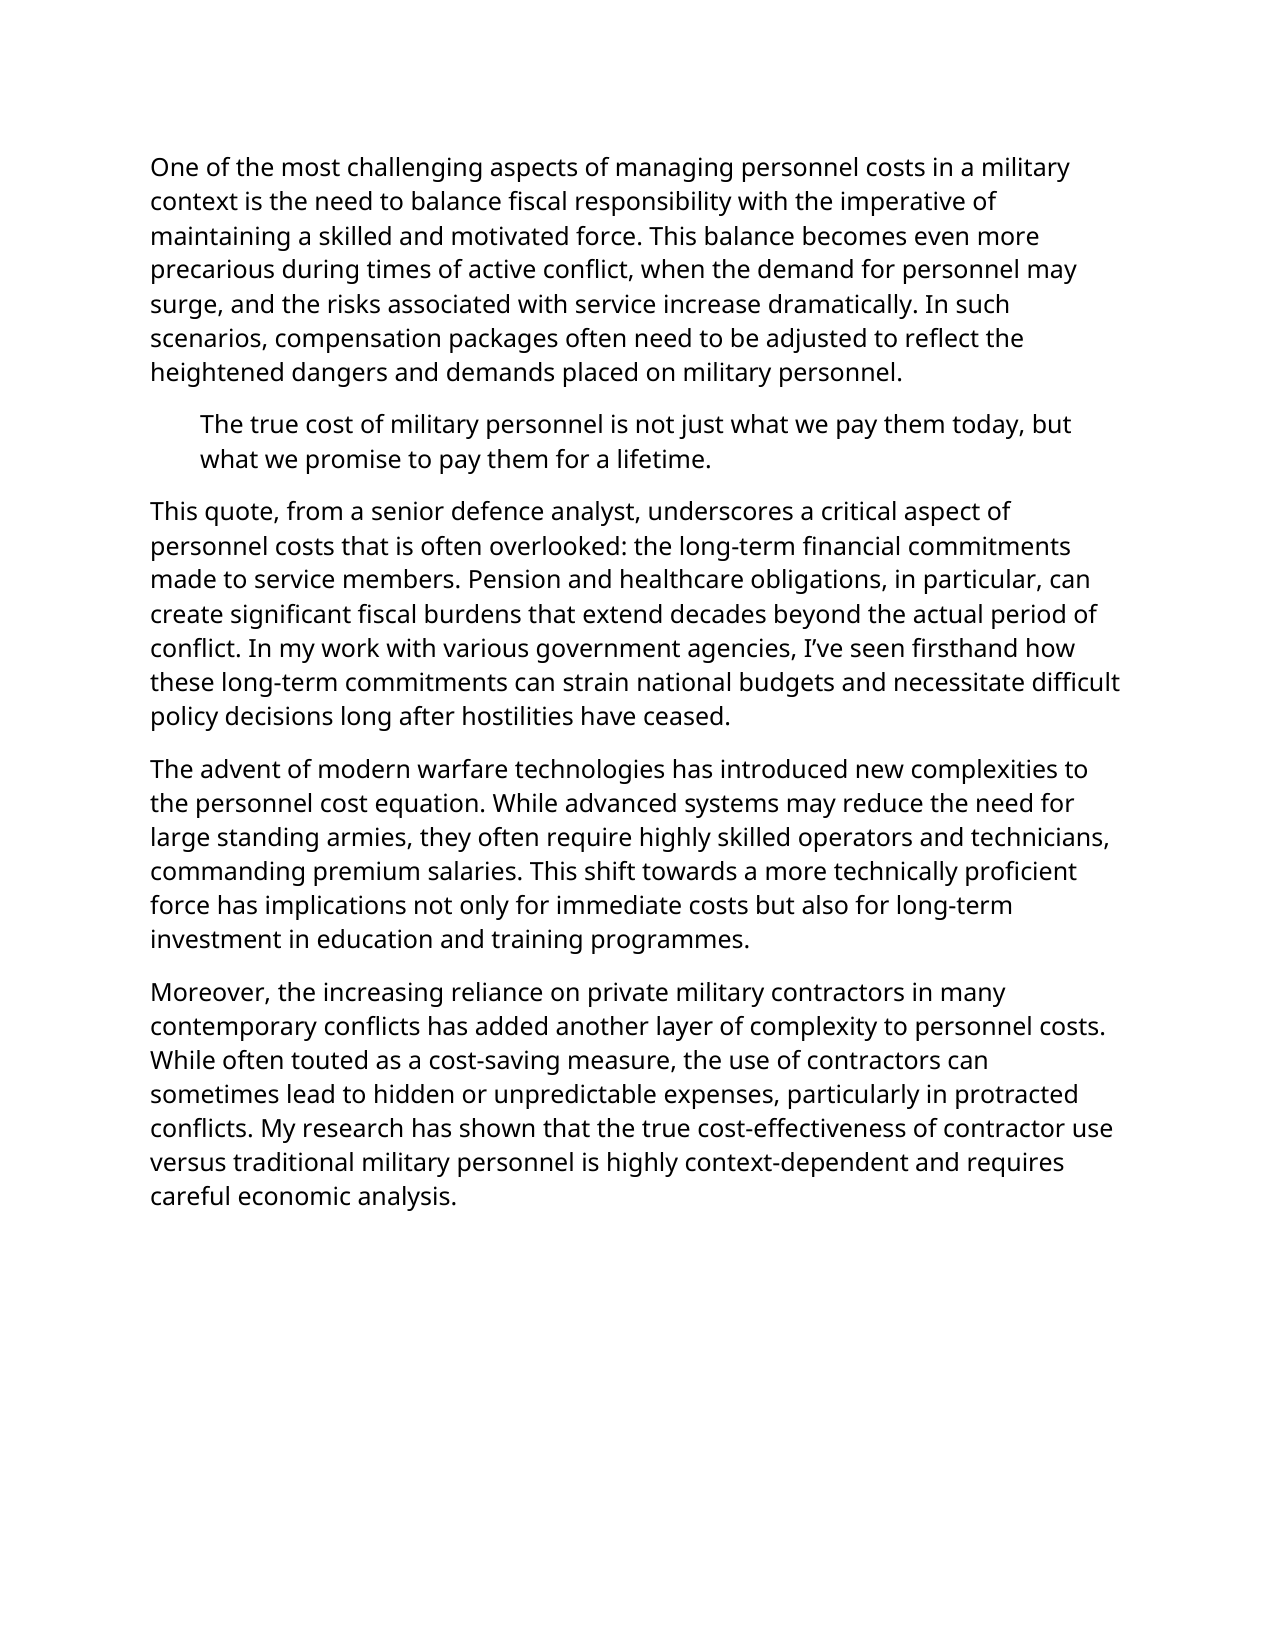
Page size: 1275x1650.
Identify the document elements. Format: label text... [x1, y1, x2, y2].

text Moreover, the increasing reliance on private military contractors in many contemporary conflicts has added another layer of complexity to personnel costs. While often touted as a cost-saving measure, the use of contractors can sometimes lead to hidden or unpredictable expenses, particularly in protracted conflicts. My research has shown that the true cost-effectiveness of contractor use versus traditional military personnel is highly context-dependent and requires careful economic analysis. [150, 974, 1125, 1213]
text The advent of modern warfare technologies has introduced new complexities to the personnel cost equation. While advanced systems may reduce the need for large standing armies, they often require highly skilled operators and technicians, commanding premium salaries. This shift towards a more technically proficient force has implications not only for immediate costs but also for long-term investment in education and training programmes. [150, 751, 1125, 956]
text The true cost of military personnel is not just what we pay them today, but what we promise to pay them for a lifetime. [200, 407, 1075, 475]
text One of the most challenging aspects of managing personnel costs in a military context is the need to balance fiscal responsibility with the imperative of maintaining a skilled and motivated force. This balance becomes even more precarious during times of active conflict, when the demand for personnel may surge, and the risks associated with service increase dramatically. In such scenarios, compensation packages often need to be adjusted to reflect the heightened dangers and demands placed on military personnel. [150, 150, 1125, 388]
text This quote, from a senior defence analyst, underscores a critical aspect of personnel costs that is often overlooked: the long-term financial commitments made to service members. Pension and healthcare obligations, in particular, can create significant fiscal burdens that extend decades beyond the actual period of conflict. In my work with various government agencies, I’ve seen firsthand how these long-term commitments can strain national budgets and necessitate difficult policy decisions long after hostilities have ceased. [150, 494, 1125, 732]
